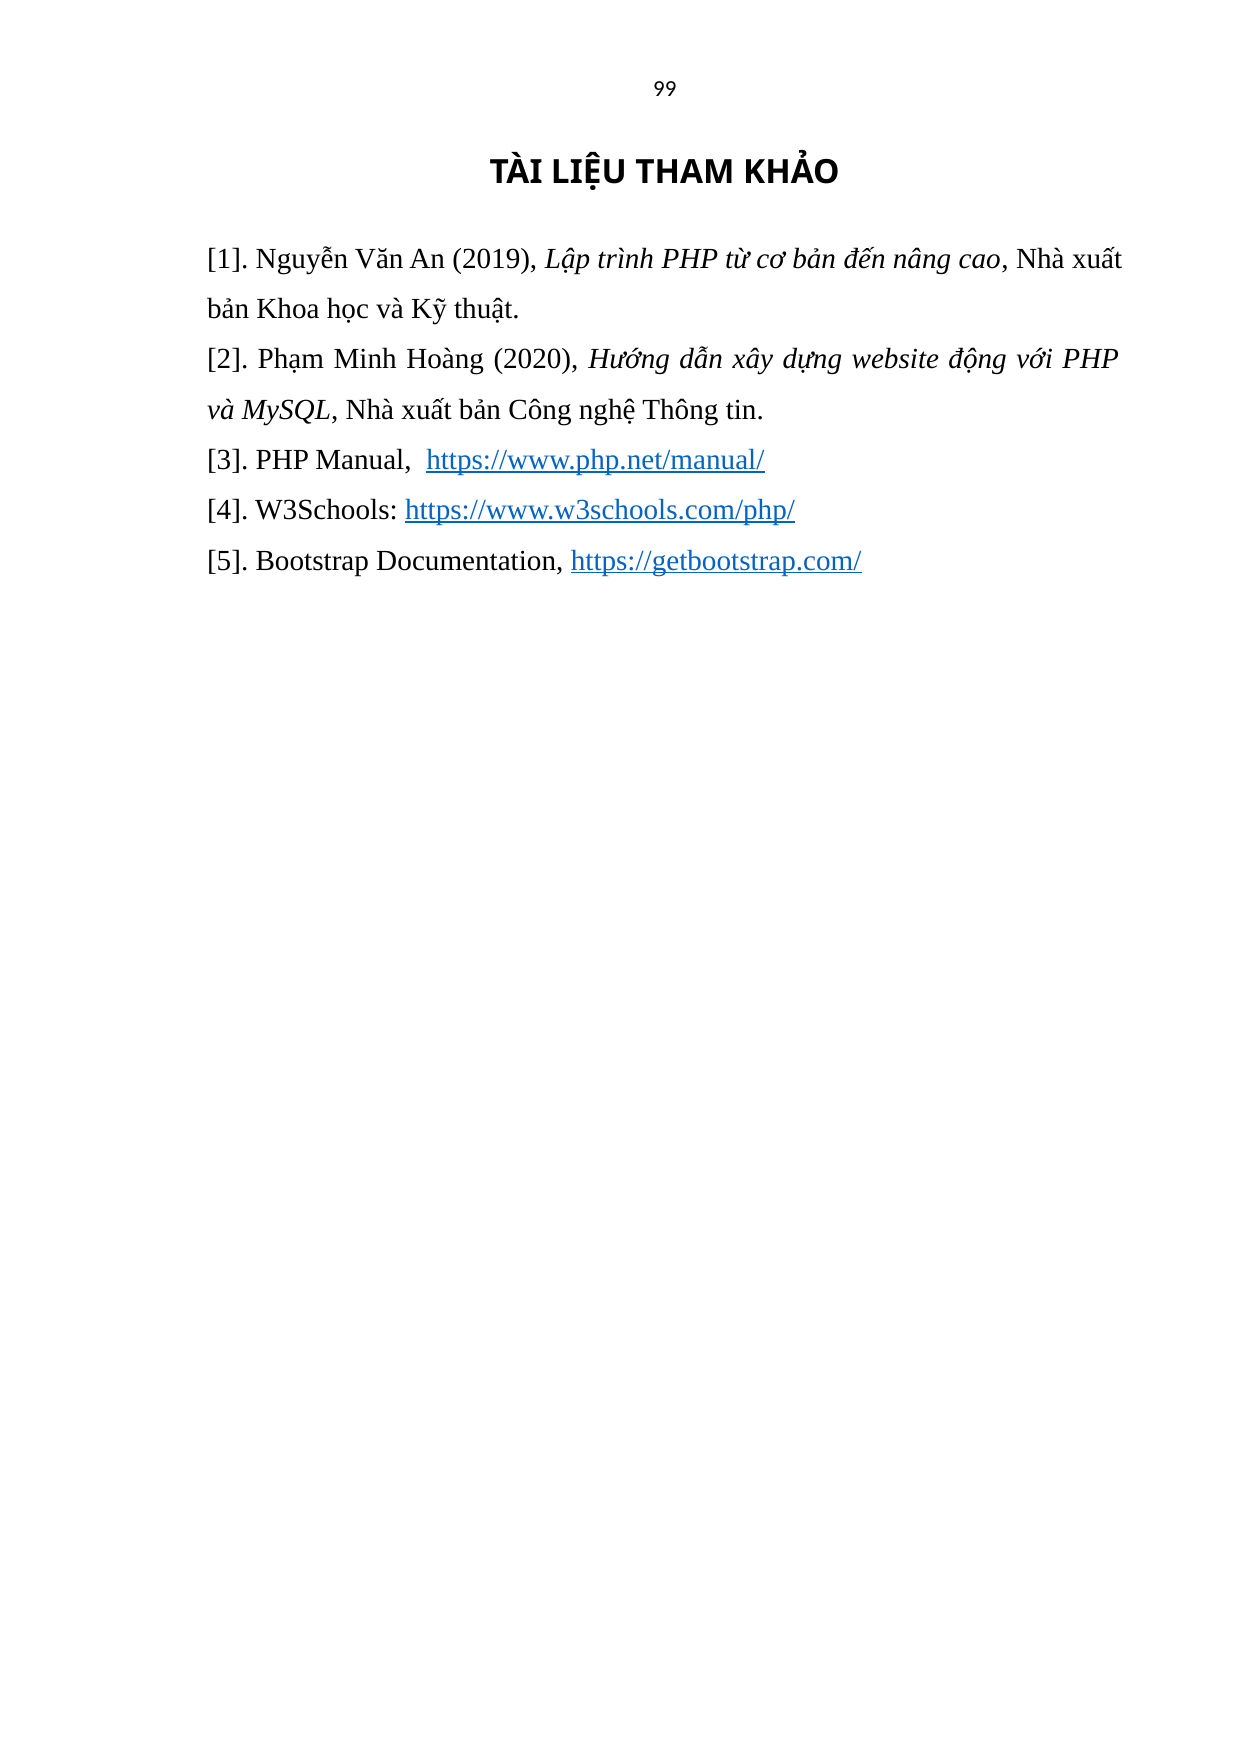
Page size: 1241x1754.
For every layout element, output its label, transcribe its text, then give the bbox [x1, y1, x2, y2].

text [3]. PHP Manual, https://www.php.net/manual/ [207, 442, 1122, 476]
text [2]. Phạm Minh Hoàng (2020), Hướng dẫn xây dựng website động với PHP và MySQL, Nhà xuất bản Công nghệ Thông tin. [207, 341, 1122, 425]
text [4]. W3Schools: https://www.w3schools.com/php/ [207, 492, 1122, 526]
subtitle TÀI LIỆU THAM KHẢO [207, 148, 1122, 193]
text [5]. Bootstrap Documentation, https://getbootstrap.com/ [207, 543, 1122, 576]
text [1]. Nguyễn Văn An (2019), Lập trình PHP từ cơ bản đến nâng cao, Nhà xuất bản Khoa học và Kỹ thuật. [207, 241, 1122, 325]
